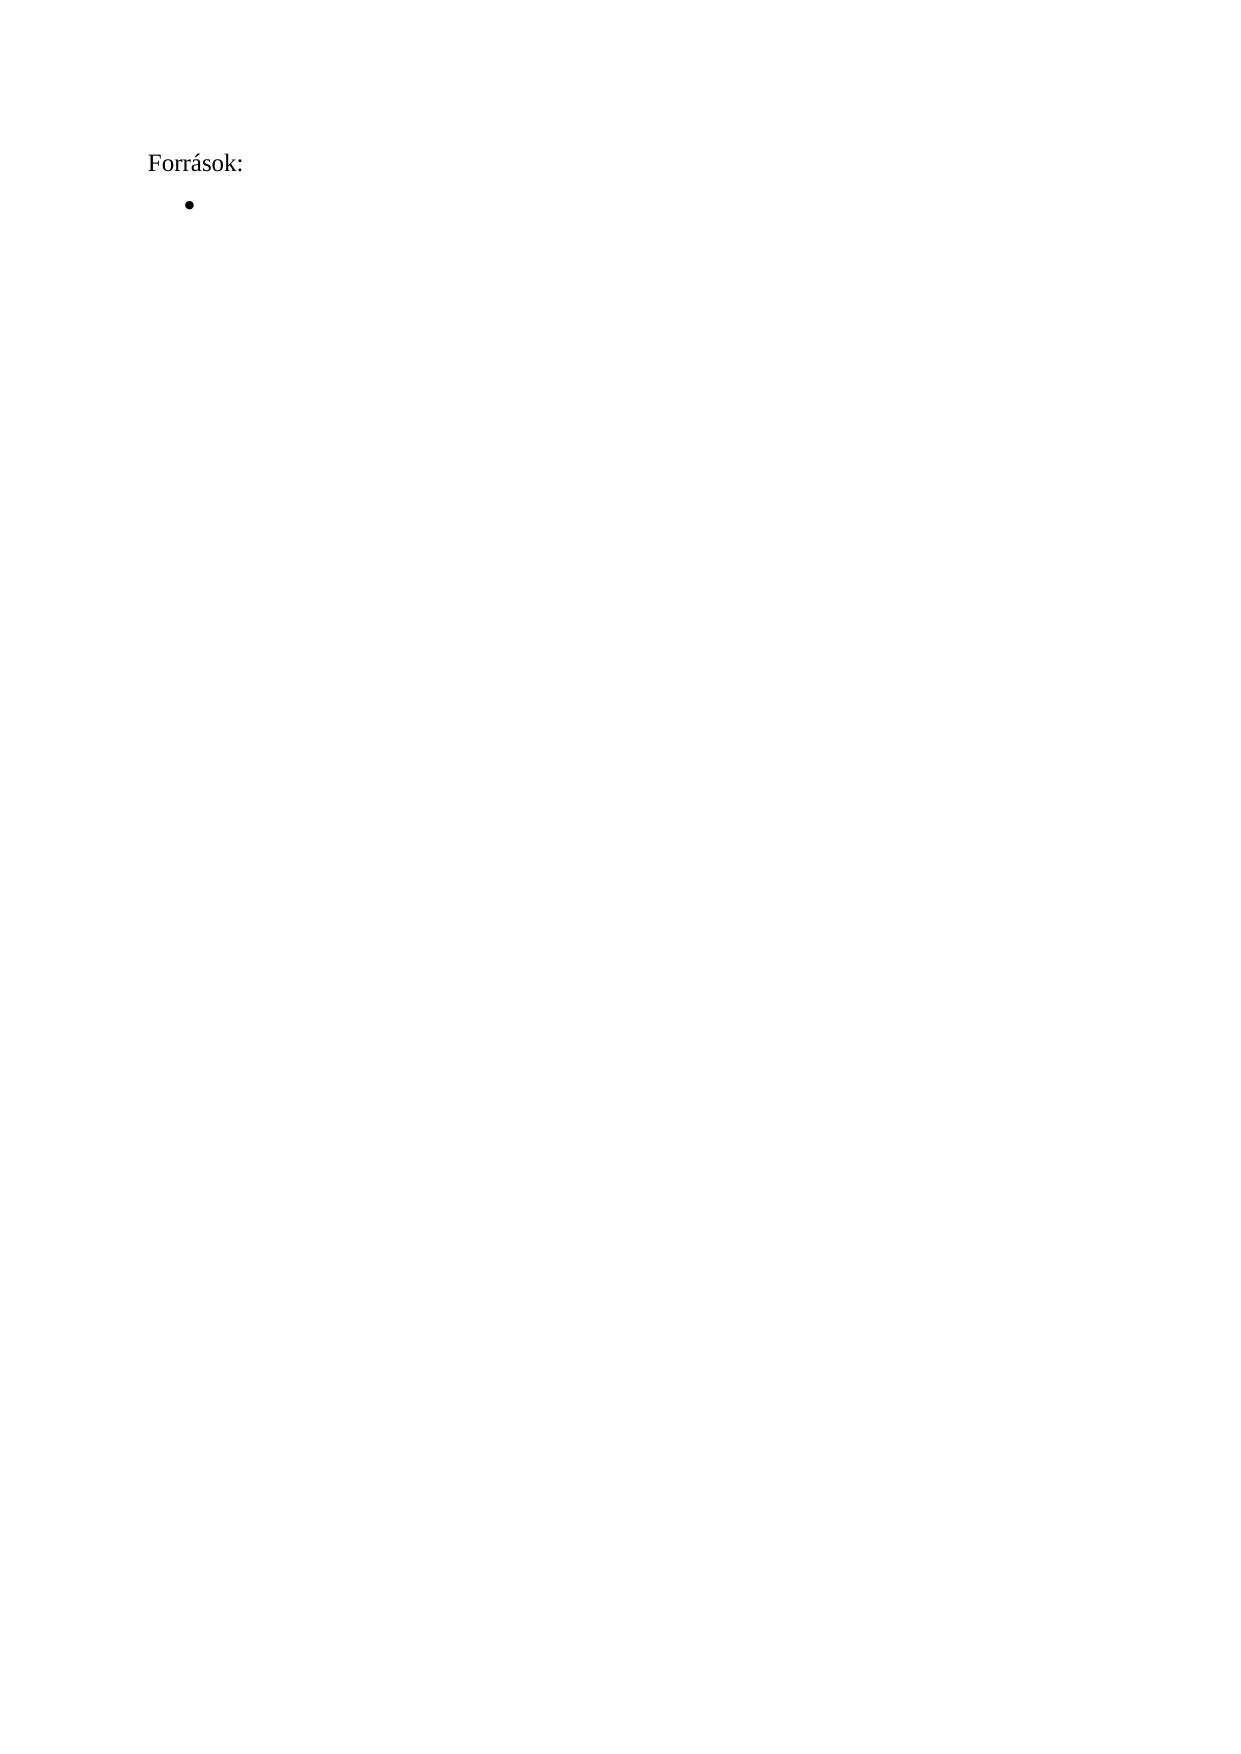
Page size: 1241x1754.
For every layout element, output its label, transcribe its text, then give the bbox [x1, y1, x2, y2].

text Források: [148, 148, 1093, 176]
